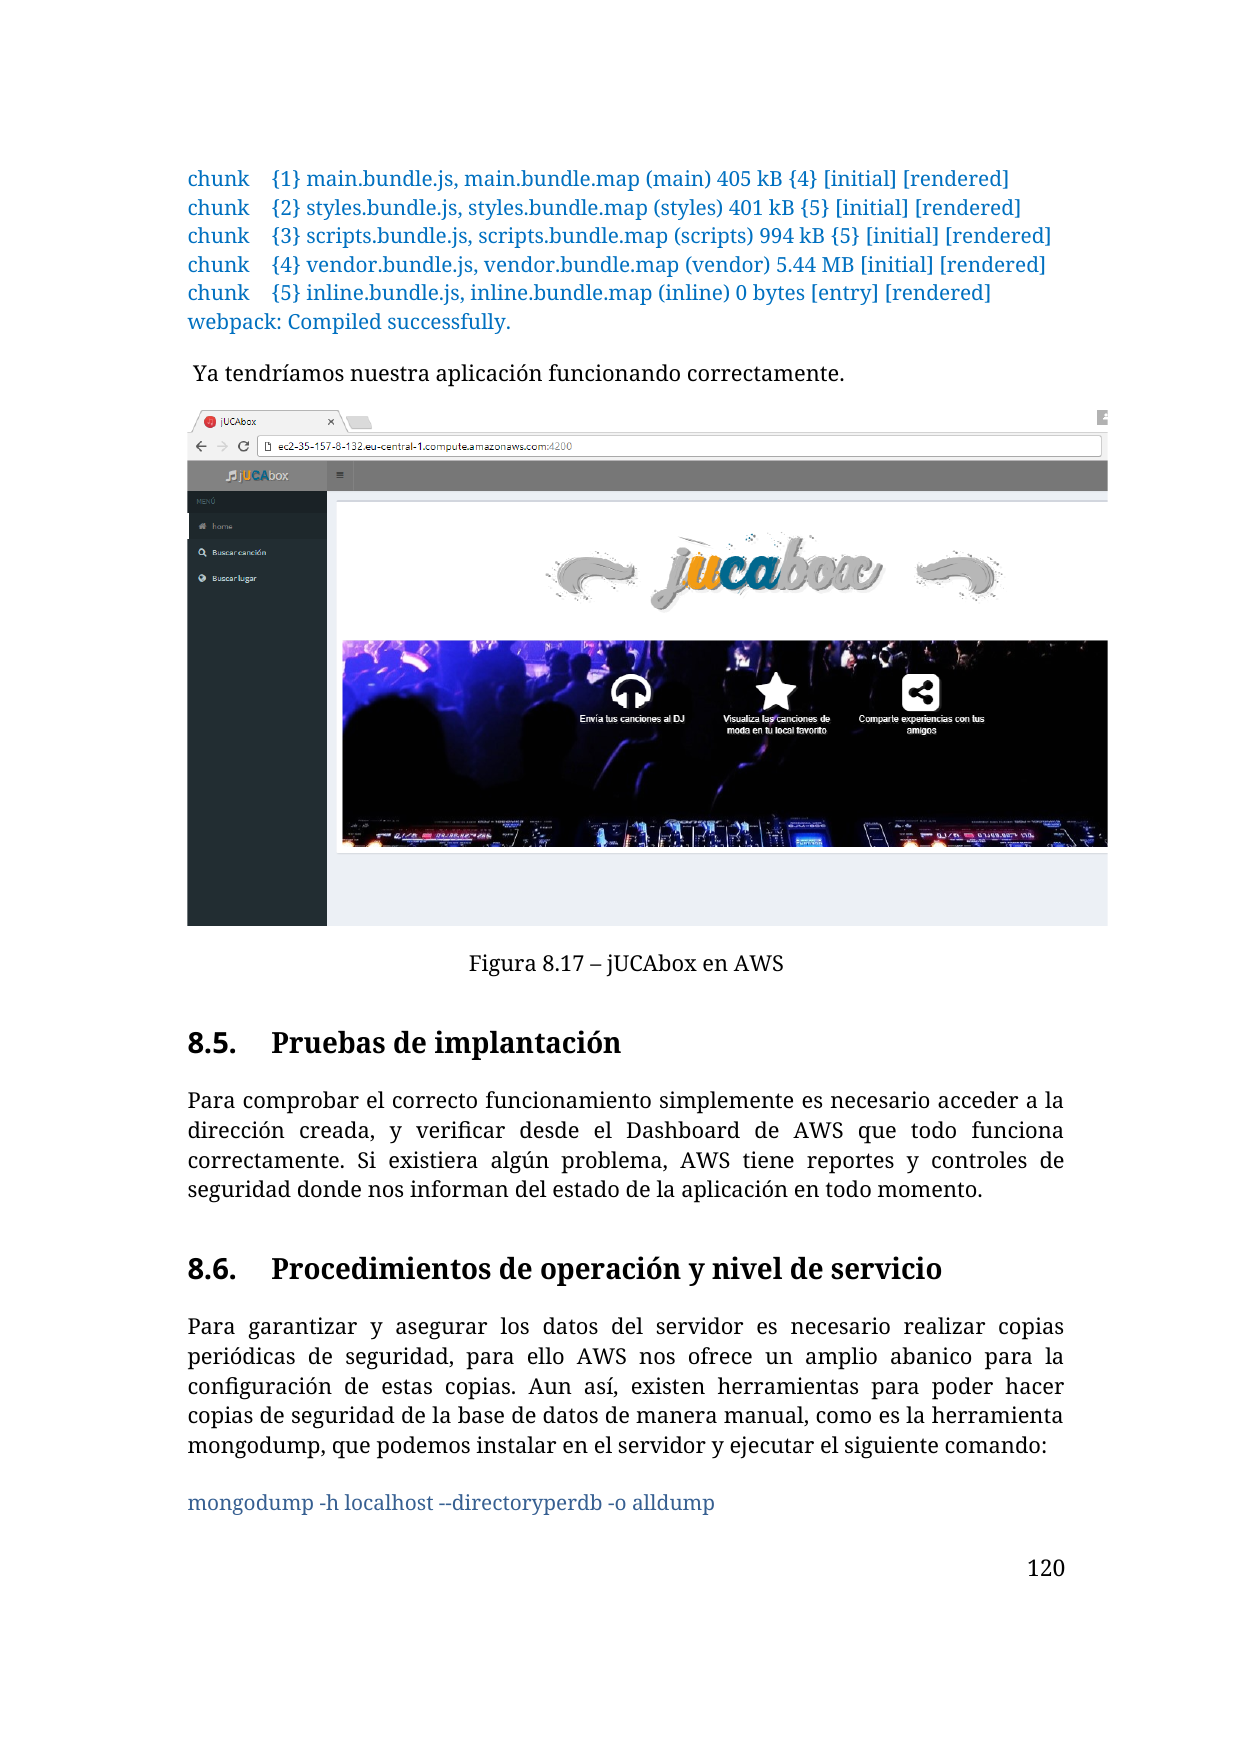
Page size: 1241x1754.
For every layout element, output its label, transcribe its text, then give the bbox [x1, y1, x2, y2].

subtitle Pruebas de implantación [187, 1022, 1065, 1062]
text chunk {5} inline.bundle.js, inline.bundle.map (inline) 0 bytes [entry] [rendered] [187, 278, 1065, 307]
text chunk {2} styles.bundle.js, styles.bundle.map (styles) 401 kB {5} [initial] [rendered] [187, 193, 1065, 221]
text Para comprobar el correcto funcionamiento simplemente es necesario acceder a la dirección creada, y verificar desde el Dashboard de AWS que todo funciona correctamente. Si existiera algún problema, AWS tiene reportes y controles de seguridad donde nos informan del estado de la aplicación en todo momento. [187, 1085, 1065, 1204]
text mongodump -h localhost --directoryperdb -o alldump [187, 1488, 1065, 1517]
text chunk {1} main.bundle.js, main.bundle.map (main) 405 kB {4} [initial] [rendered] [187, 164, 1065, 193]
text chunk {4} vendor.bundle.js, vendor.bundle.map (vendor) 5.44 MB [initial] [rendered] [187, 250, 1065, 278]
text Para garantizar y asegurar los datos del servidor es necesario realizar copias periódicas de seguridad, para ello AWS nos ofrece un amplio abanico para la configuración de estas copias. Aun así, existen herramientas para poder hacer copias de seguridad de la base de datos de manera manual, como es la herramienta mongodump, que podemos instalar en el servidor y ejecutar el siguiente comando: [187, 1311, 1065, 1460]
text chunk {3} scripts.bundle.js, scripts.bundle.map (scripts) 994 kB {5} [initial] [rendered] [187, 221, 1065, 250]
text Ya tendríamos nuestra aplicación funcionando correctamente. [187, 358, 1065, 388]
text Figura 8.17 – jUCAbox en AWS [187, 948, 1065, 978]
text webpack: Compiled successfully. [187, 307, 1065, 335]
picture [187, 410, 1108, 926]
subtitle Procedimientos de operación y nivel de servicio [187, 1248, 1065, 1288]
